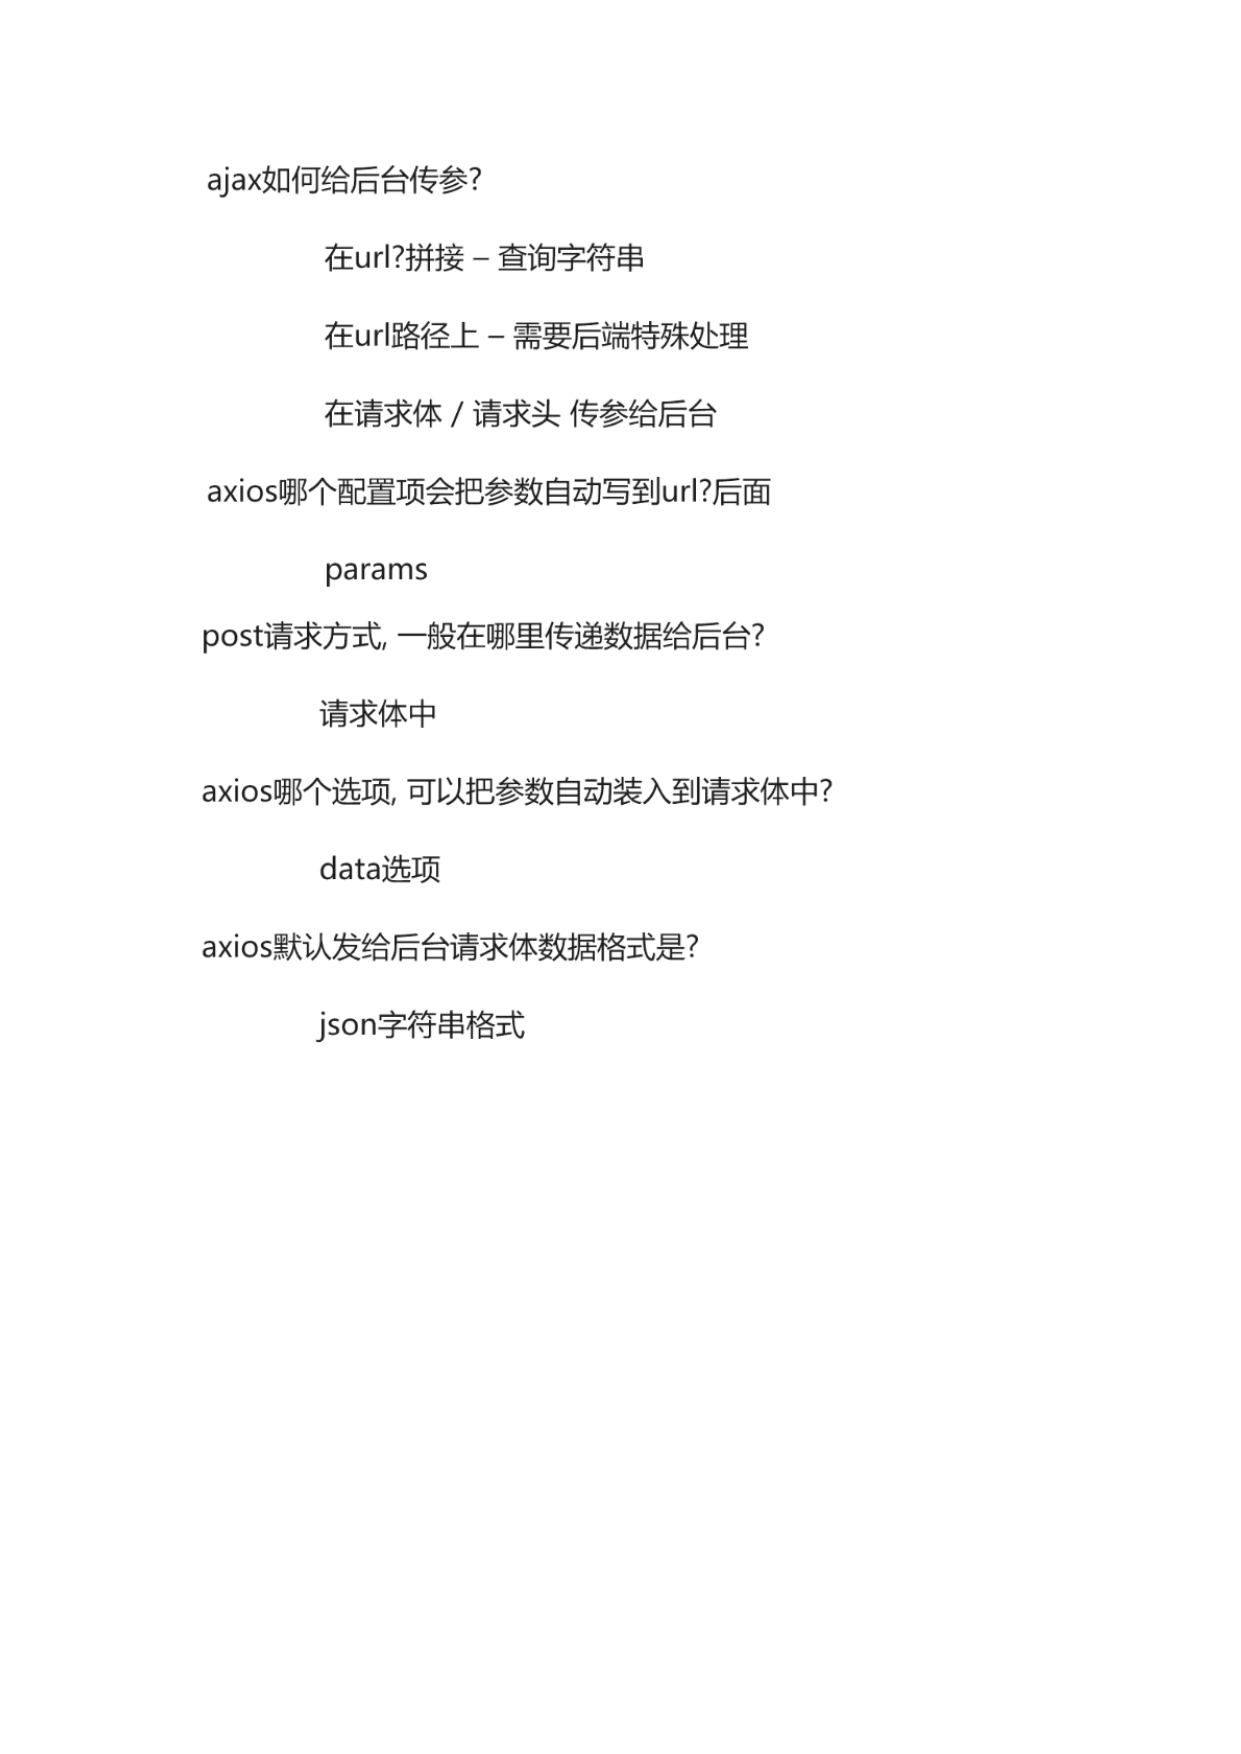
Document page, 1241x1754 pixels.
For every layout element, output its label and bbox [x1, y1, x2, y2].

picture [187, 617, 844, 1065]
picture [187, 162, 867, 594]
